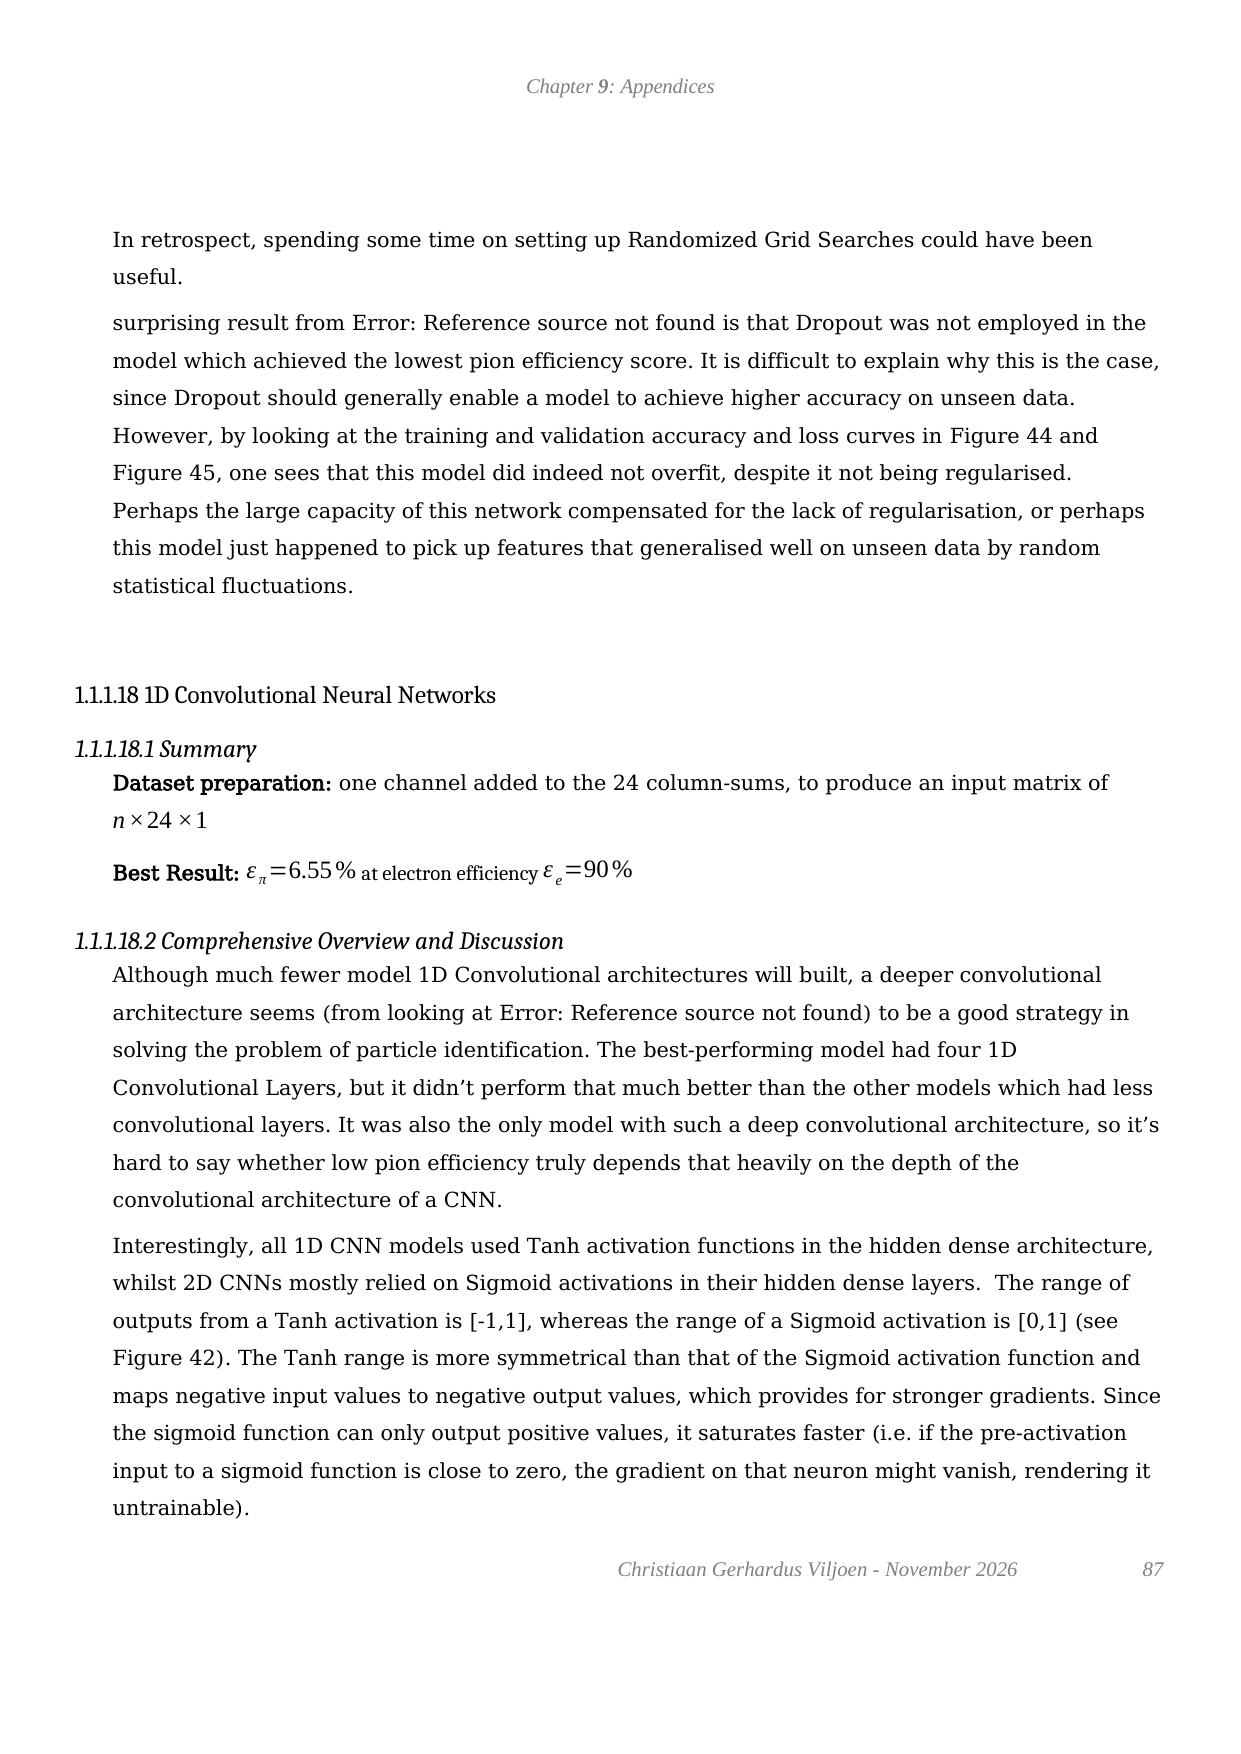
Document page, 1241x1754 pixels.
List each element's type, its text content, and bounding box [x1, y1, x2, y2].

text Best Result: at electron efficiency [112, 855, 1165, 889]
subtitle 1D Convolutional Neural Networks [75, 681, 1165, 709]
subtitle Comprehensive Overview and Discussion [75, 927, 1165, 956]
subtitle Summary [75, 734, 1165, 763]
text Dataset preparation: one channel added to the 24 column-sums, to produce an input matrix of [112, 769, 1165, 834]
text In retrospect, spending some time on setting up Randomized Grid Searches could have been useful. [112, 227, 1165, 289]
